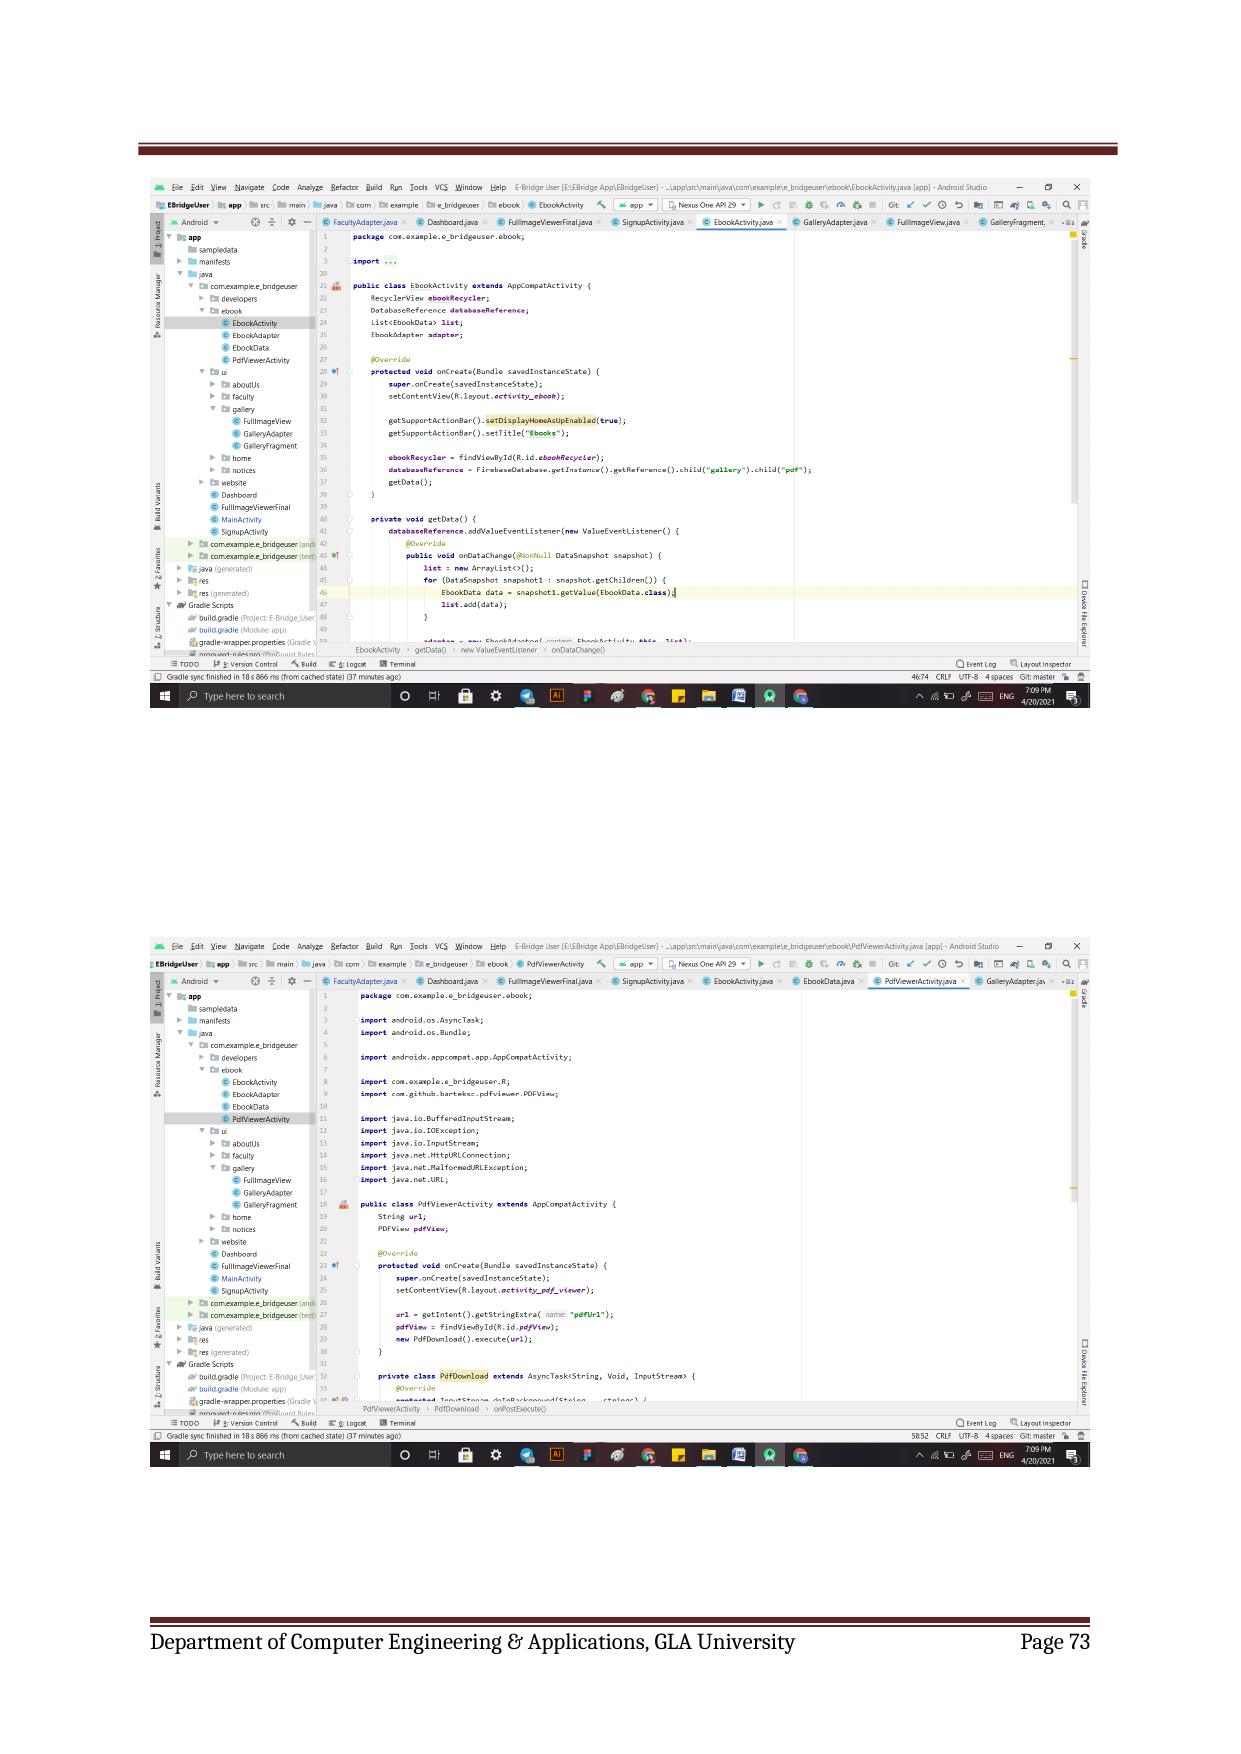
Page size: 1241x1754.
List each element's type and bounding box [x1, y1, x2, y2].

picture [150, 178, 1091, 708]
picture [150, 937, 1091, 1467]
